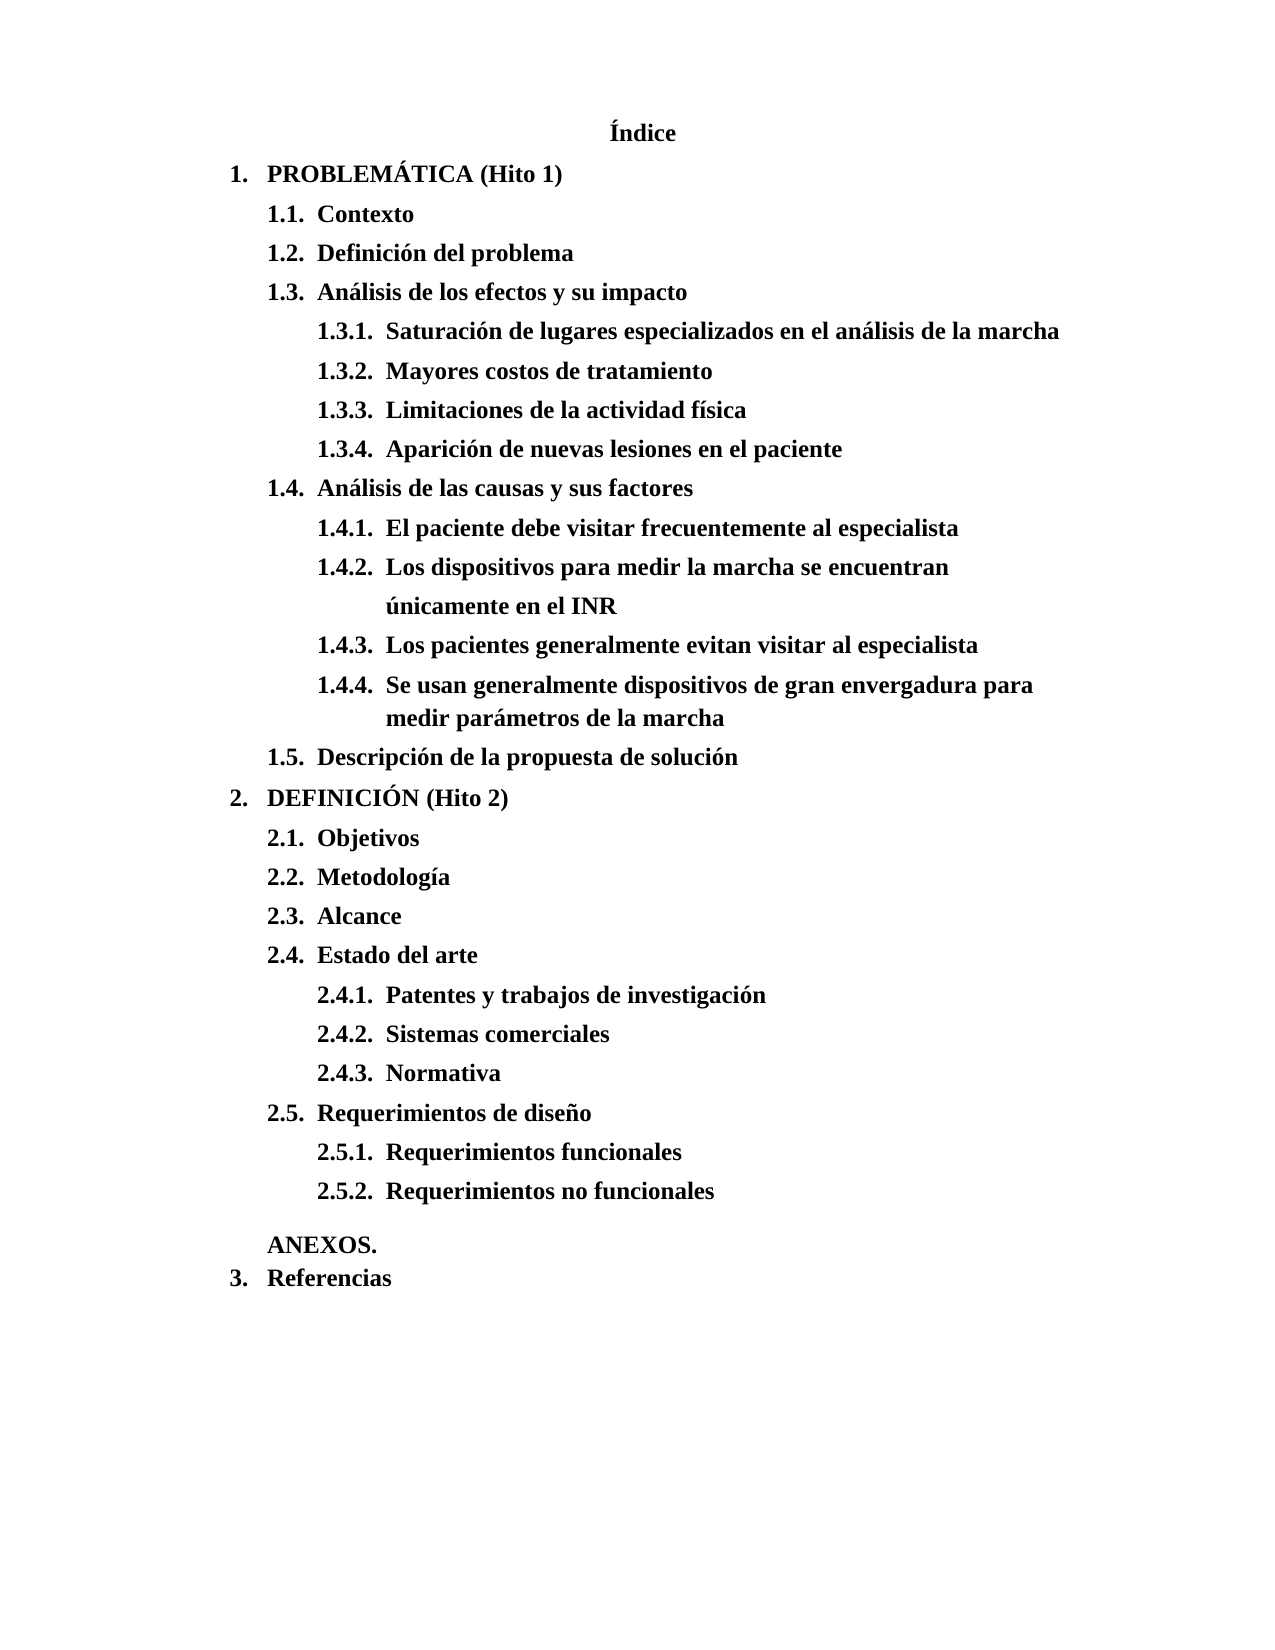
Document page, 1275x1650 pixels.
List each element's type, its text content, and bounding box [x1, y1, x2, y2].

text 2.5.2. Requerimientos no funcionales 22 [267, 1176, 1093, 1205]
text 1.5. Descripción de la propuesta de solución 9 [229, 742, 1093, 771]
text 1.2. Definición del problema 5 [267, 238, 1093, 267]
text 2.4. Estado del arte 10 [267, 941, 1093, 969]
text 2.4.3. Normativa 18 [267, 1058, 1093, 1087]
list Referencias 28 [229, 1263, 1093, 1292]
text 2.3. Alcance 10 [267, 901, 1093, 930]
text 1.3.4. Aparición de nuevas lesiones en el paciente 7 [267, 434, 1093, 463]
text 2.4.2. Sistemas comerciales 16 [267, 1019, 1093, 1048]
text 1.4.4. Se usan generalmente dispositivos de gran envergadura para 1.4.4. medir parámetros de la marcha 9 [267, 670, 1093, 732]
text 1.3.2. Mayores costos de tratamiento 6 [267, 356, 1093, 384]
text 1.3. Análisis de los efectos y su impacto 6 [267, 277, 1093, 306]
text 1.4.2. Los dispositivos para medir la marcha se encuentran [267, 552, 1093, 581]
text 1.3.3. Limitaciones de la actividad física 7 [267, 395, 1093, 424]
text 2.2. Metodología 10 [267, 862, 1093, 891]
list DEFINICIÓN (Hito 2) 10 [229, 783, 1093, 812]
text 1.4. Análisis de las causas y sus factores 7 [229, 473, 1093, 502]
text 1.4.1. El paciente debe visitar frecuentemente al especialista 7 [267, 513, 1093, 542]
text 2.1. Objetivos 10 [267, 823, 1093, 852]
text 1.1. Contexto 1 [267, 199, 1093, 227]
text Índice [192, 118, 1093, 147]
text únicamente en el INR 7 [267, 591, 1093, 620]
text 2.5. Requerimientos de diseño 22 [267, 1098, 1093, 1126]
text ANEXOS. 24 [267, 1230, 1093, 1259]
text 2.4.1. Patentes y trabajos de investigación 10 [267, 980, 1093, 1009]
text 1.4.3. Los pacientes generalmente evitan visitar al especialista 8 [267, 631, 1093, 659]
text 1.3.1. Saturación de lugares especializados en el análisis de la marcha 6 [267, 316, 1093, 345]
list PROBLEMÁTICA (Hito 1) 1 [229, 159, 1093, 188]
text 2.5.1. Requerimientos funcionales 22 [267, 1137, 1093, 1166]
